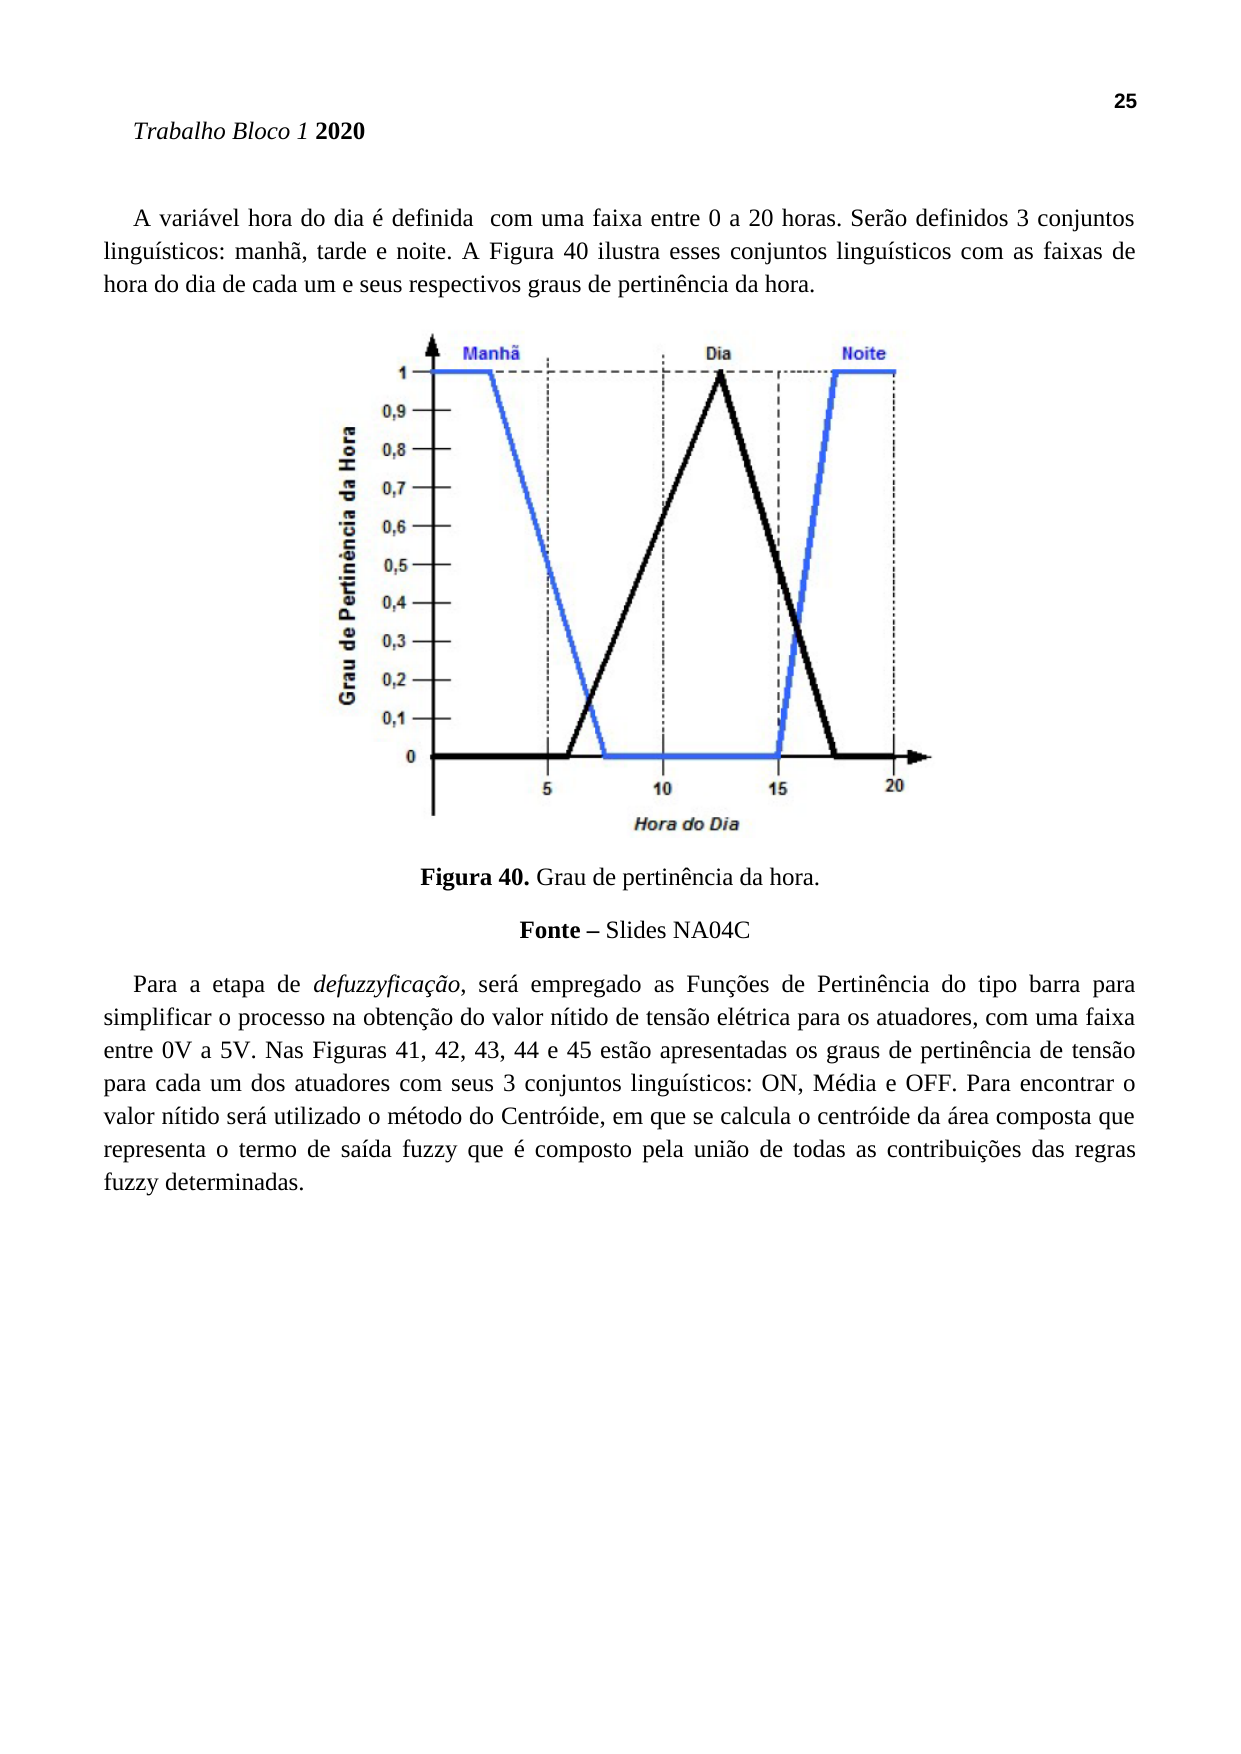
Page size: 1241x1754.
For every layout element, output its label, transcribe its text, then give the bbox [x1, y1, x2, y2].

text A variável hora do dia é definida com uma faixa entre 0 a 20 horas. Serão definidos 3 conjuntos linguísticos: manhã, tarde e noite. A Figura 40 ilustra esses conjuntos linguísticos com as faixas de hora do dia de cada um e seus respectivos graus de pertinência da hora. [103, 203, 1137, 298]
text Para a etapa de defuzzyficação, será empregado as Funções de Pertinência do tipo barra para simplificar o processo na obtenção do valor nítido de tensão elétrica para os atuadores, com uma faixa entre 0V a 5V. Nas Figuras 41, 42, 43, 44 e 45 estão apresentadas os graus de pertinência de tensão para cada um dos atuadores com seus 3 conjuntos linguísticos: ON, Média e OFF. Para encontrar o valor nítido será utilizado o método do Centróide, em que se calcula o centróide da área composta que representa o termo de saída fuzzy que é composto pela união de todas as contribuições das regras fuzzy determinadas. [103, 969, 1137, 1196]
picture [317, 323, 953, 838]
text Fonte – Slides NA04C [103, 916, 1137, 944]
text Figura 40. Grau de pertinência da hora. [103, 862, 1137, 890]
